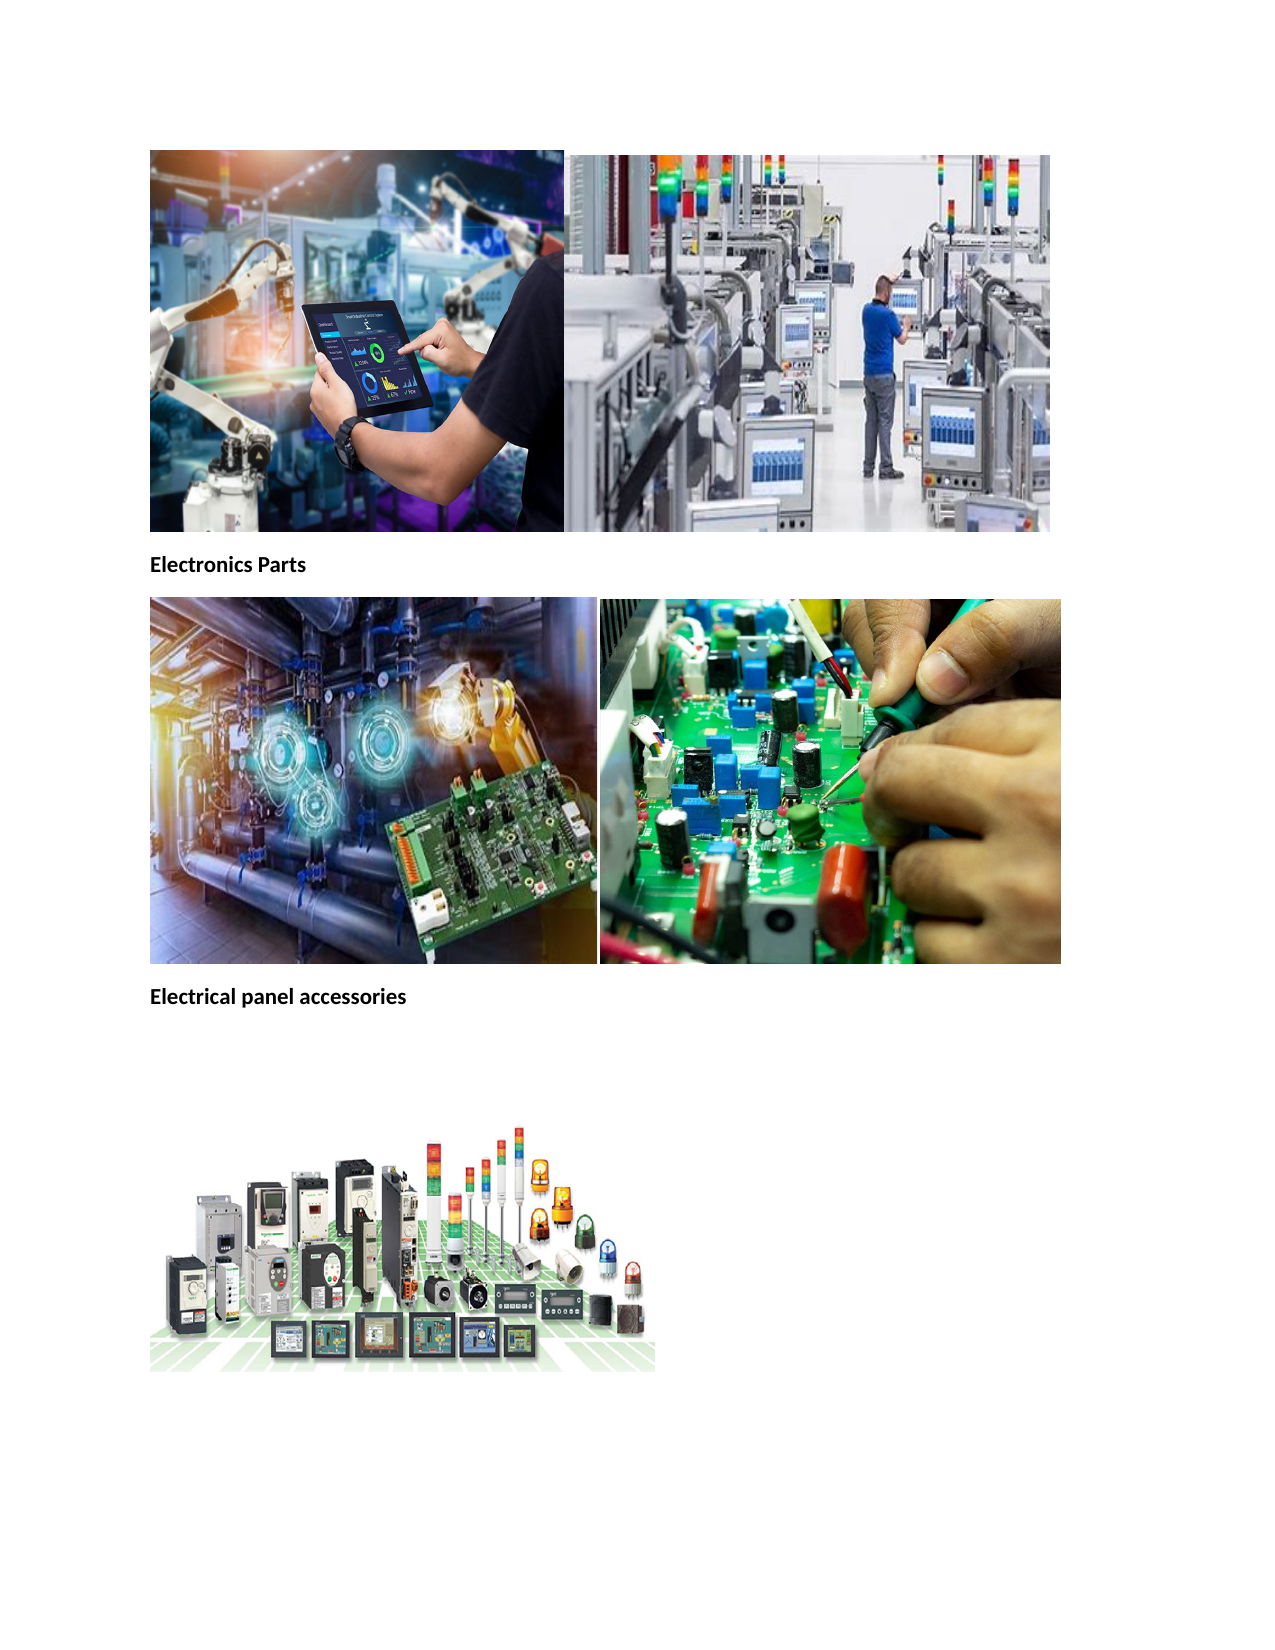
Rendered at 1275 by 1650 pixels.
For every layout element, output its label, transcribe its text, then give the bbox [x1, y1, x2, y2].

picture [150, 150, 1050, 532]
picture [150, 597, 598, 964]
text Electrical panel accessories [150, 982, 1125, 1010]
text Electronics Parts [150, 550, 1125, 578]
picture [600, 599, 1061, 964]
picture [150, 1028, 655, 1472]
